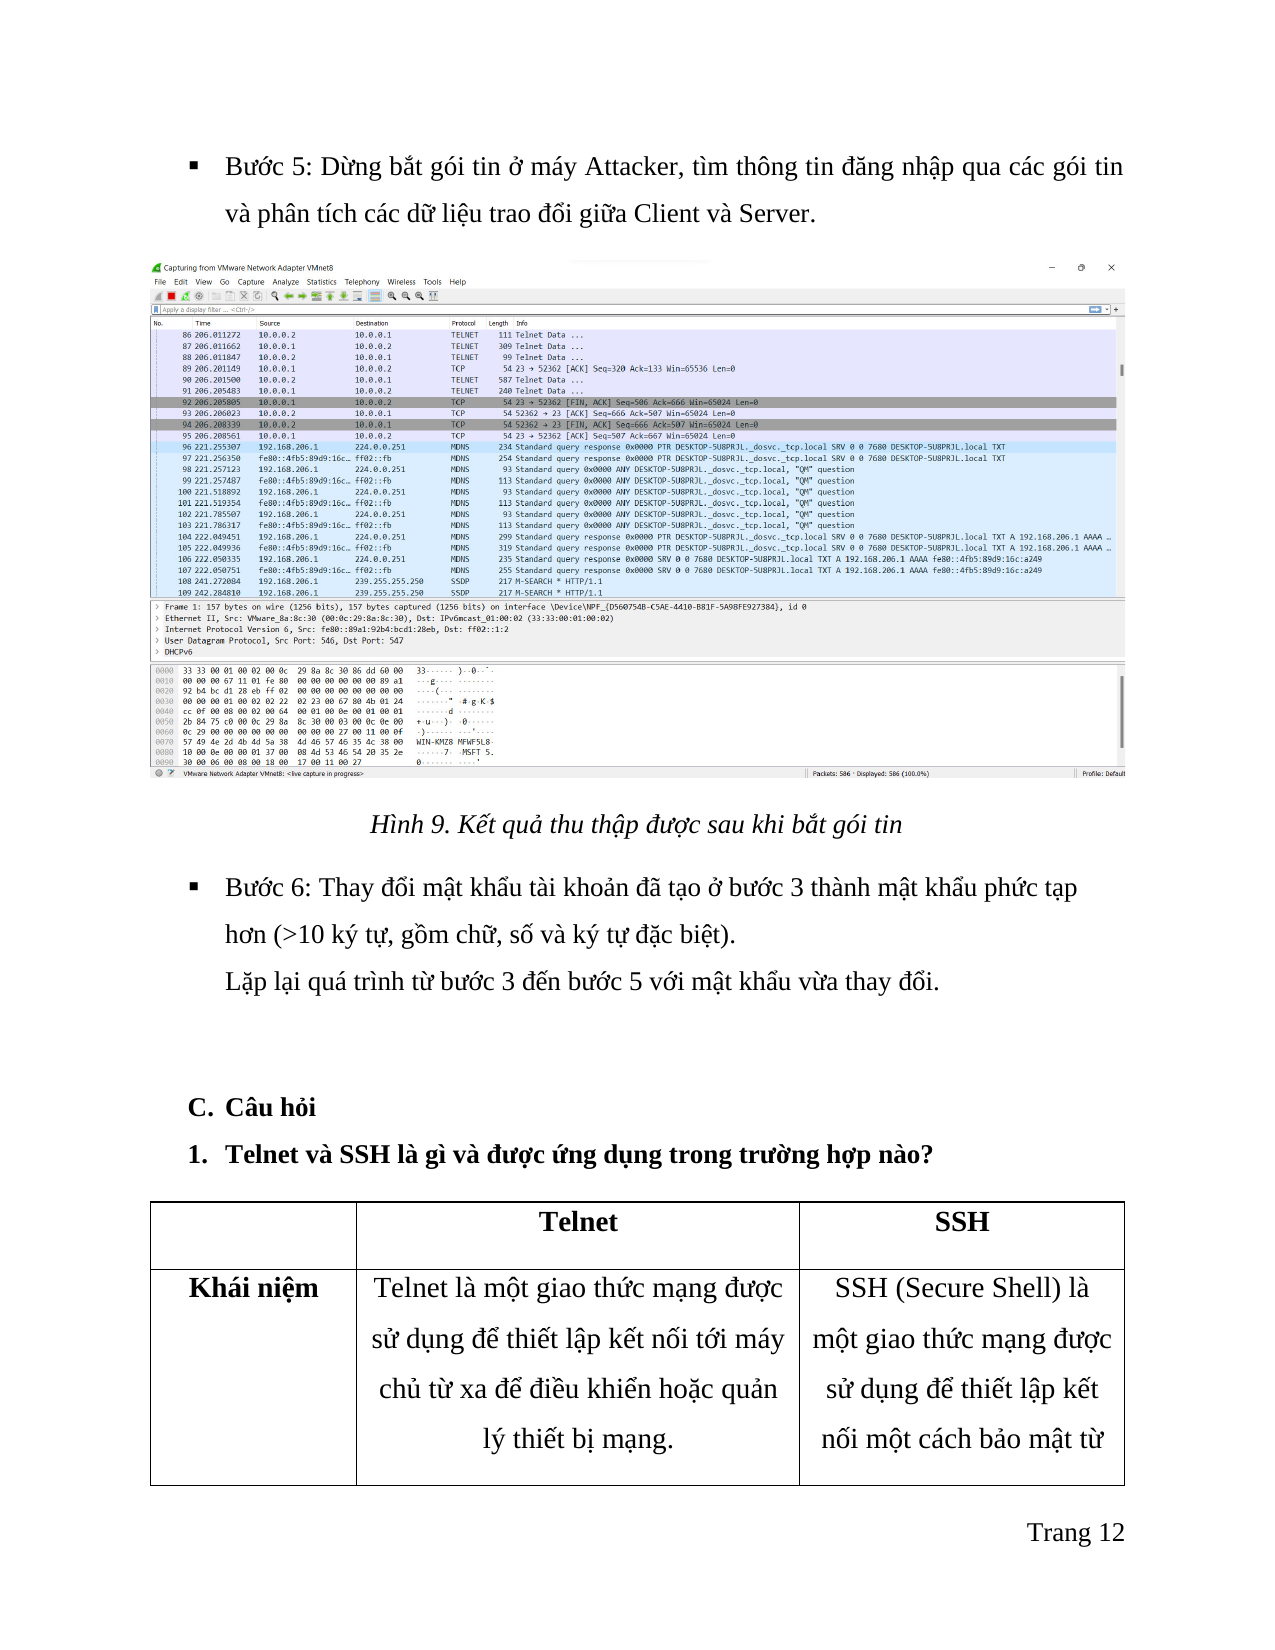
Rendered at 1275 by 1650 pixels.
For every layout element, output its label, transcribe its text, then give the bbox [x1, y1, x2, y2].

picture [150, 260, 1125, 778]
list Bước 6: Thay đổi mật khẩu tài khoản đã tạo ở bước 3 thành mật khẩu phức tạp hơn (>10 ký tự, gồm chữ, số và ký tự đặc biệt). [187, 871, 1125, 949]
list Câu hỏi [187, 1091, 1125, 1123]
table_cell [800, 1270, 1124, 1485]
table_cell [357, 1270, 799, 1485]
text Hình 9. Kết quả thu thập được sau khi bắt gói tin [150, 808, 1125, 839]
list Telnet và SSH là gì và được ứng dụng trong trường hợp nào? [187, 1138, 1125, 1169]
table_header SSH [800, 1203, 1124, 1269]
table_header [151, 1203, 356, 1269]
table_header Telnet [357, 1203, 799, 1269]
list Lặp lại quá trình từ bước 3 đến bước 5 với mật khẩu vừa thay đổi. [225, 965, 1125, 996]
table_cell Khái niệm [151, 1270, 356, 1485]
list Bước 5: Dừng bắt gói tin ở máy Attacker, tìm thông tin đăng nhập qua các gói tin và phân tích các dữ liệu trao đổi giữa Client và Server. [187, 150, 1125, 228]
